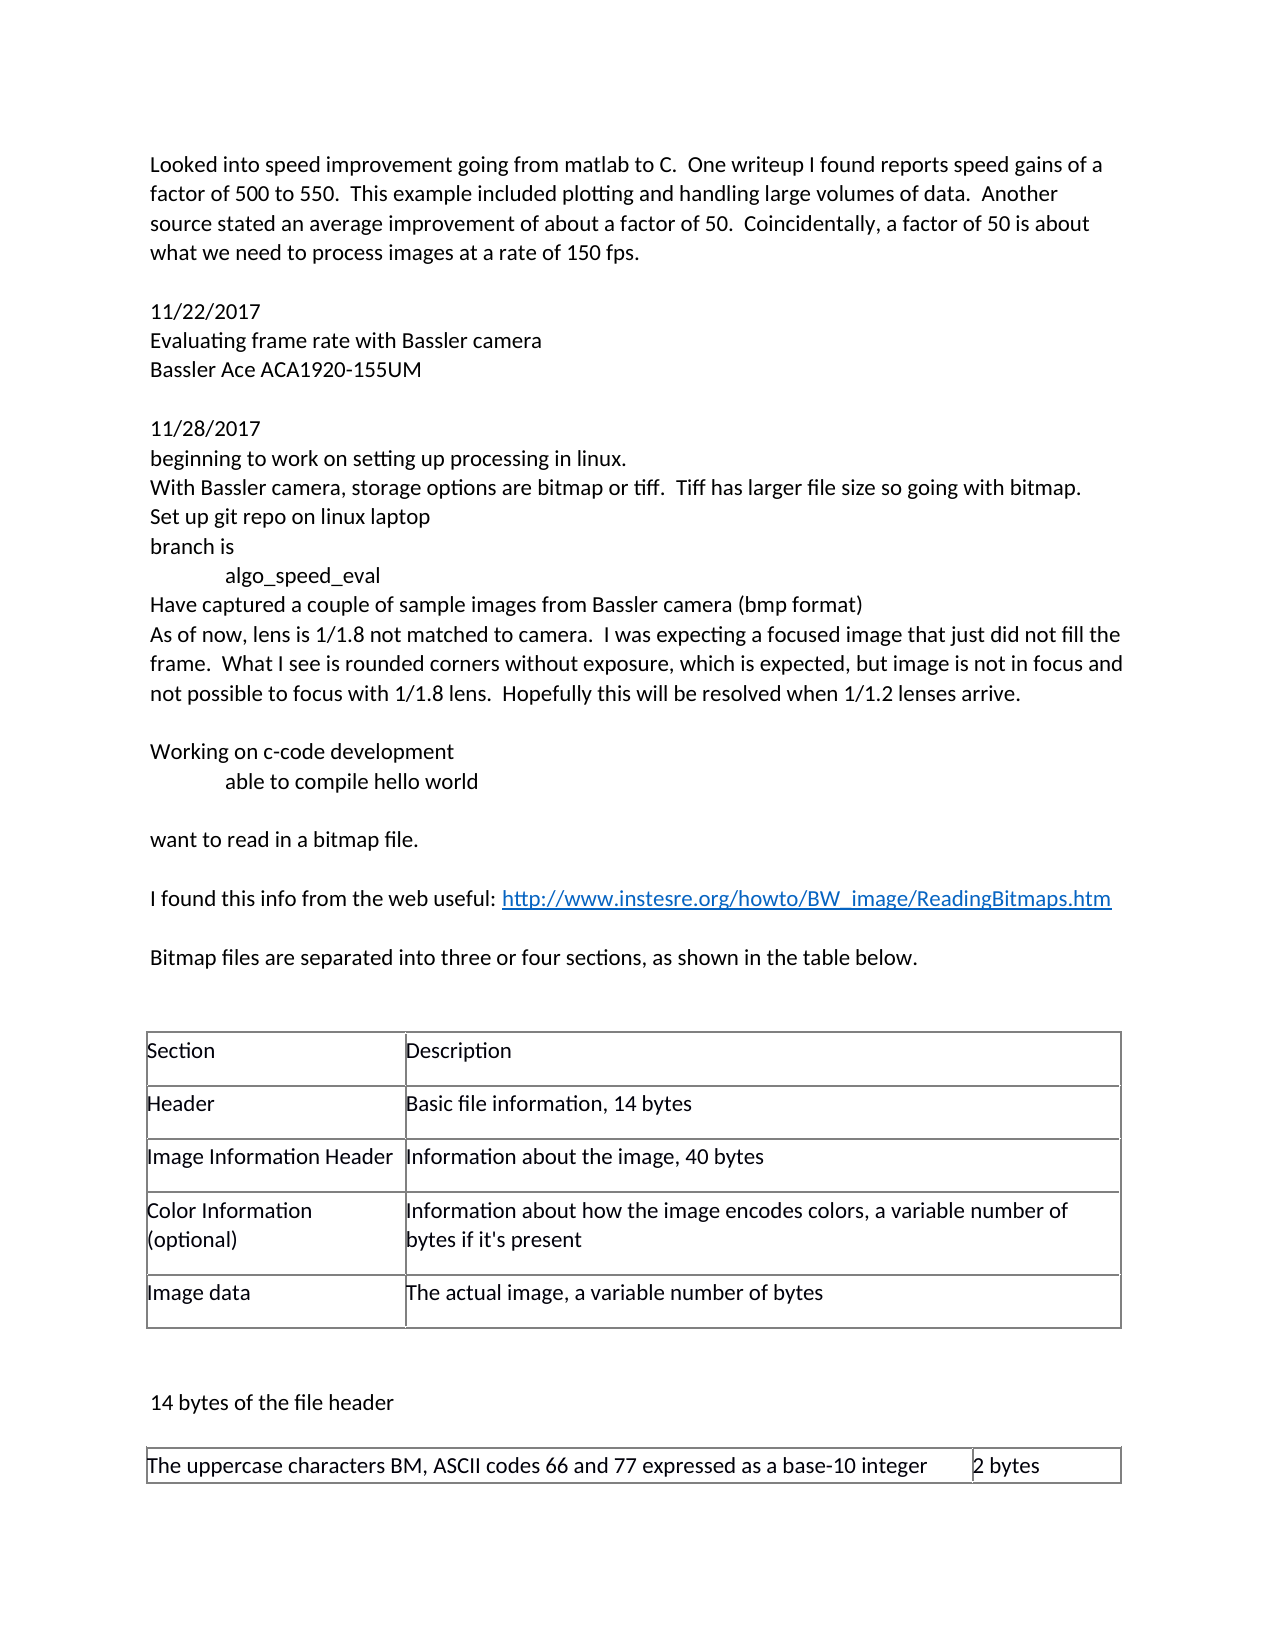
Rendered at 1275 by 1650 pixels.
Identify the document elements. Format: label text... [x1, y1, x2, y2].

table_header 2 bytes [973, 1449, 1120, 1482]
table_cell Information about how the image encodes colors, a variable number of bytes if it's present [407, 1191, 1120, 1274]
table_cell Image data [148, 1276, 406, 1327]
table_cell Color Information (optional) [148, 1193, 405, 1274]
text Working on c-code development [150, 737, 1125, 766]
text branch is [150, 532, 1125, 560]
text algo_speed_eval [150, 561, 1125, 589]
text Have captured a couple of sample images from Bassler camera (bmp format) [150, 591, 1125, 619]
text With Bassler camera, storage options are bitmap or tiff. Tiff has larger file size so going with bitmap. [150, 473, 1125, 501]
table_cell Header [148, 1087, 405, 1138]
text able to compile hello world [150, 767, 1125, 795]
text Looked into speed improvement going from matlab to C. One writeup I found reports speed gains of a factor of 500 to 550. This example included plotting and handling large volumes of data. Another source stated an average improvement of about a factor of 50. Coincidentally, a factor of 50 is about what we need to process images at a rate of 150 fps. [150, 150, 1125, 266]
text I found this info from the web useful: http://www.instesre.org/howto/BW_image/ReadingBitmaps.htm [150, 884, 1125, 912]
text Set up git repo on linux laptop [150, 502, 1125, 531]
table_header Description [407, 1033, 1120, 1084]
text want to read in a bitmap file. [150, 826, 1125, 854]
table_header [148, 1449, 972, 1482]
table_cell The actual image, a variable number of bytes [406, 1274, 1121, 1327]
text 11/28/2017 [150, 414, 1125, 442]
text 11/22/2017 [150, 297, 1125, 325]
text As of now, lens is 1/1.8 not matched to camera. I was expecting a focused image that just did not fill the frame. What I see is rounded corners without exposure, which is expected, but image is not in focus and not possible to focus with 1/1.8 lens. Hopefully this will be resolved when 1/1.2 lenses arrive. [150, 620, 1125, 707]
table_cell Image Information Header [148, 1140, 405, 1191]
table_cell Basic file information, 14 bytes [407, 1085, 1120, 1138]
table_cell Information about the image, 40 bytes [407, 1138, 1120, 1191]
text Evaluating frame rate with Bassler camera [150, 326, 1125, 354]
text Bitmap files are separated into three or four sections, as shown in the table below. [150, 943, 1125, 971]
text Bassler Ace ACA1920-155UM [150, 356, 1125, 384]
text beginning to work on setting up processing in linux. [150, 444, 1125, 472]
table_header Section [148, 1033, 405, 1084]
text 14 bytes of the file header [150, 1388, 1125, 1416]
